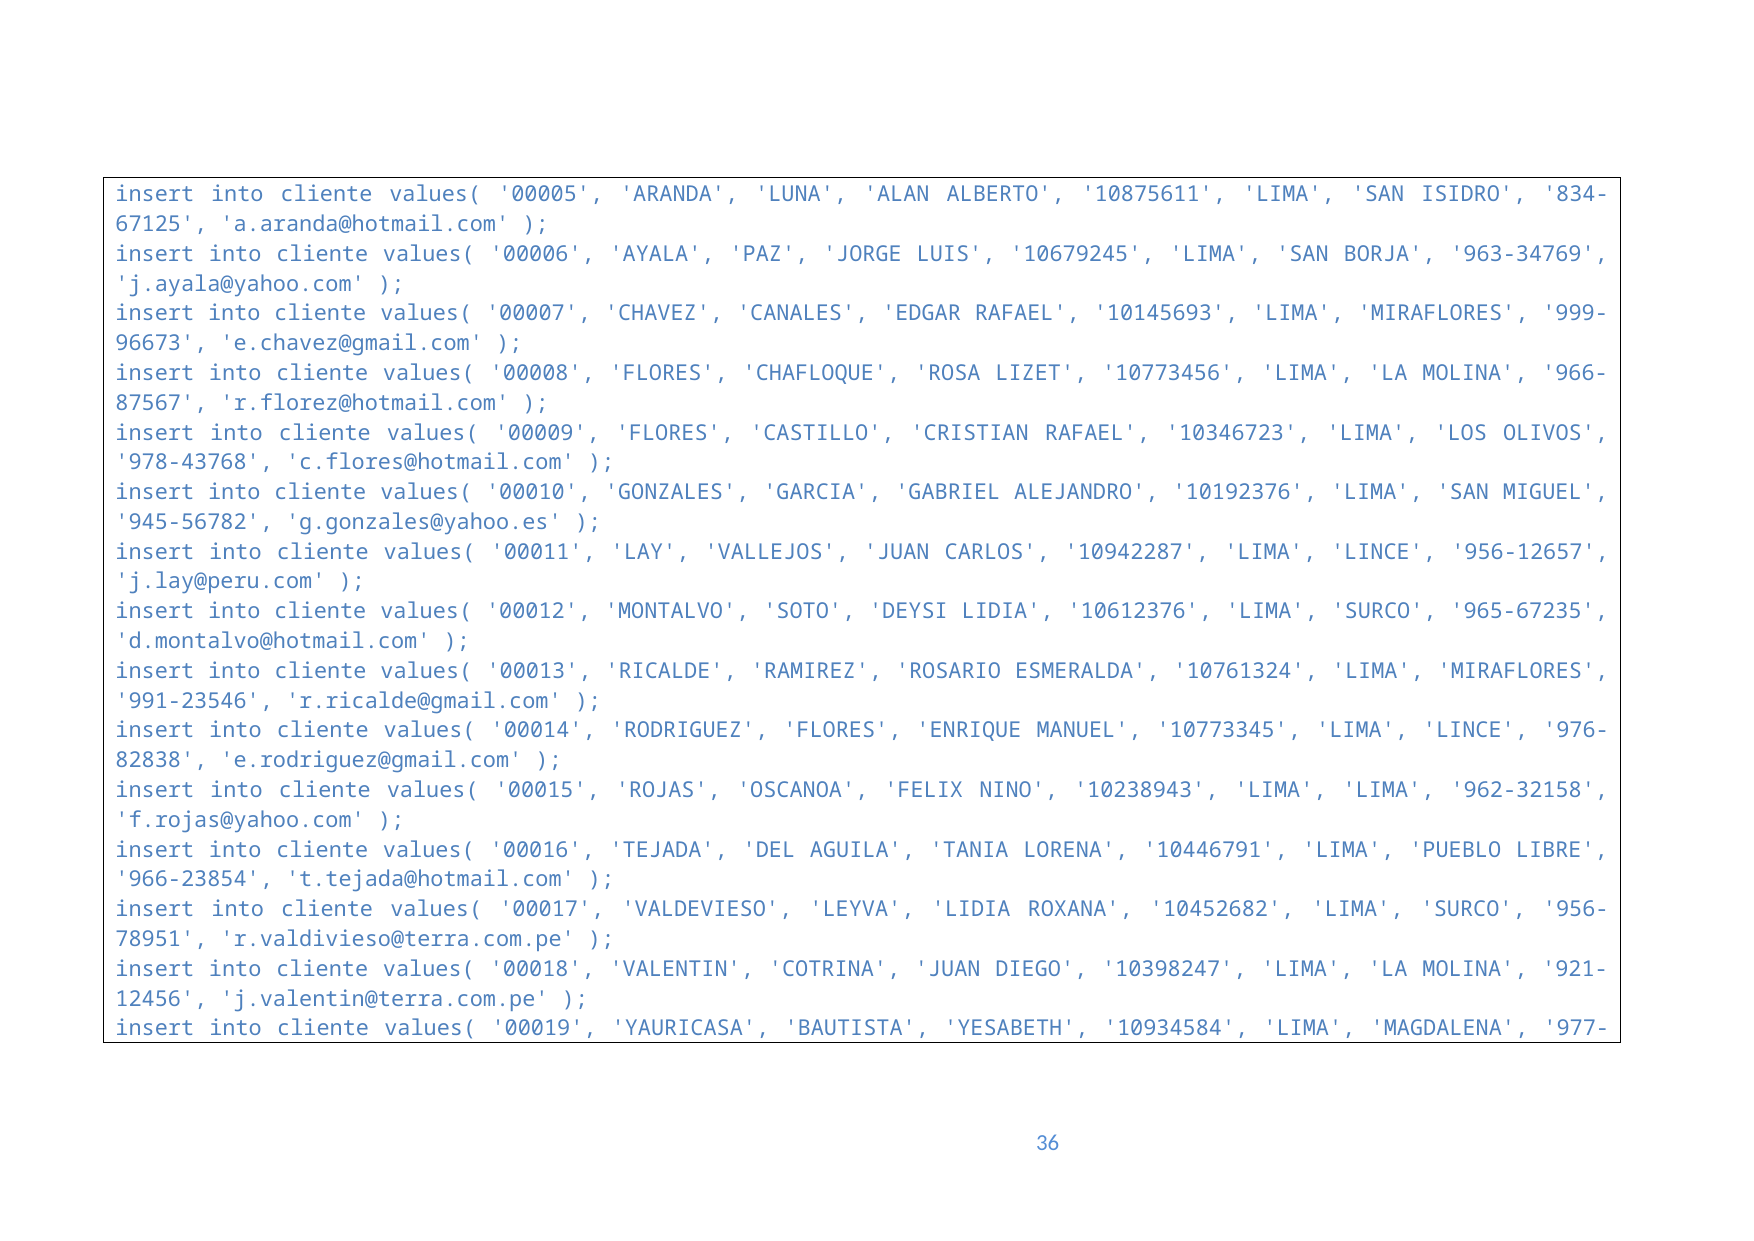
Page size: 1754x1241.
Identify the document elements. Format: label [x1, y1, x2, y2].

table_header [104, 178, 1620, 1042]
